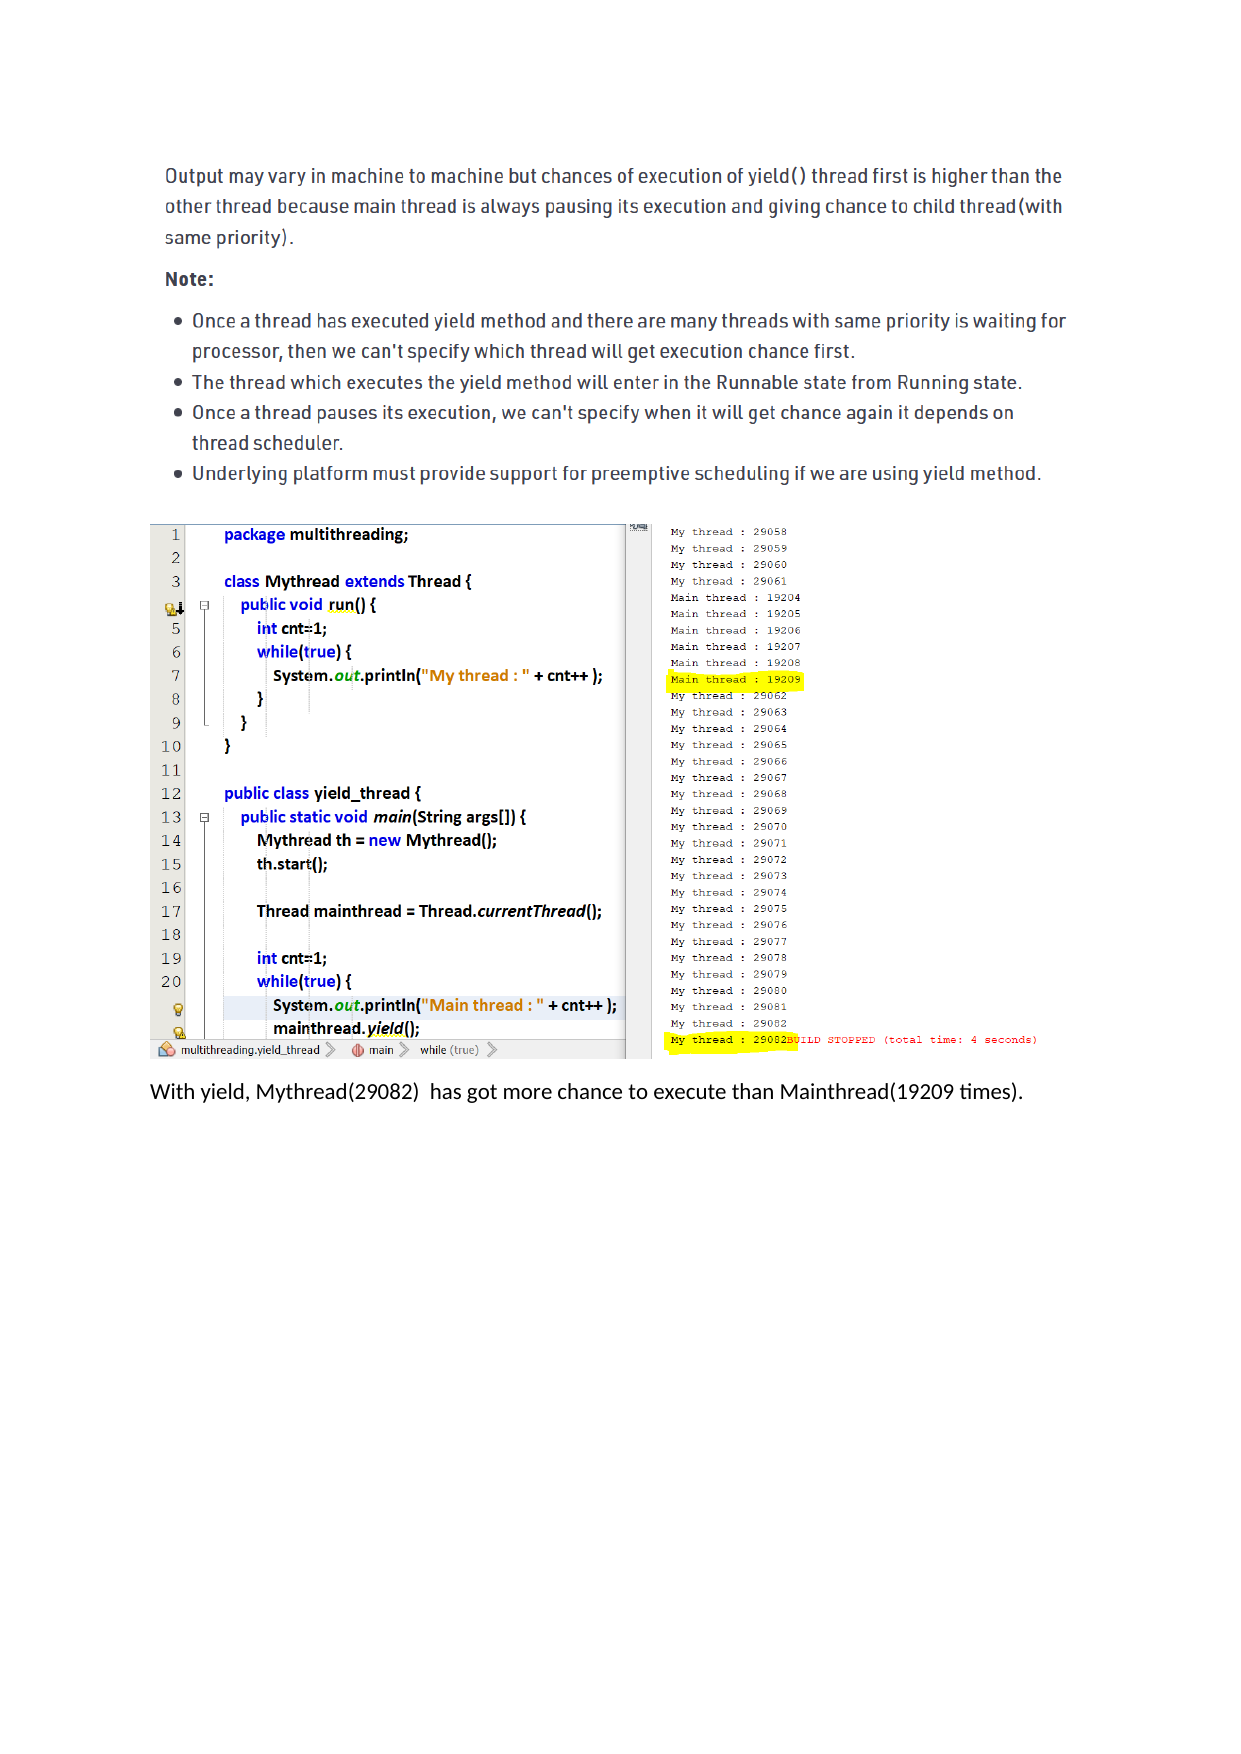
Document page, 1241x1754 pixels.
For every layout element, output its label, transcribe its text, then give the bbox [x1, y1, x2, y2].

picture [150, 150, 1091, 506]
text With yield, Mythread(29082) has got more chance to execute than Mainthread(19209 times). [150, 1077, 1090, 1105]
picture [150, 524, 1091, 1059]
